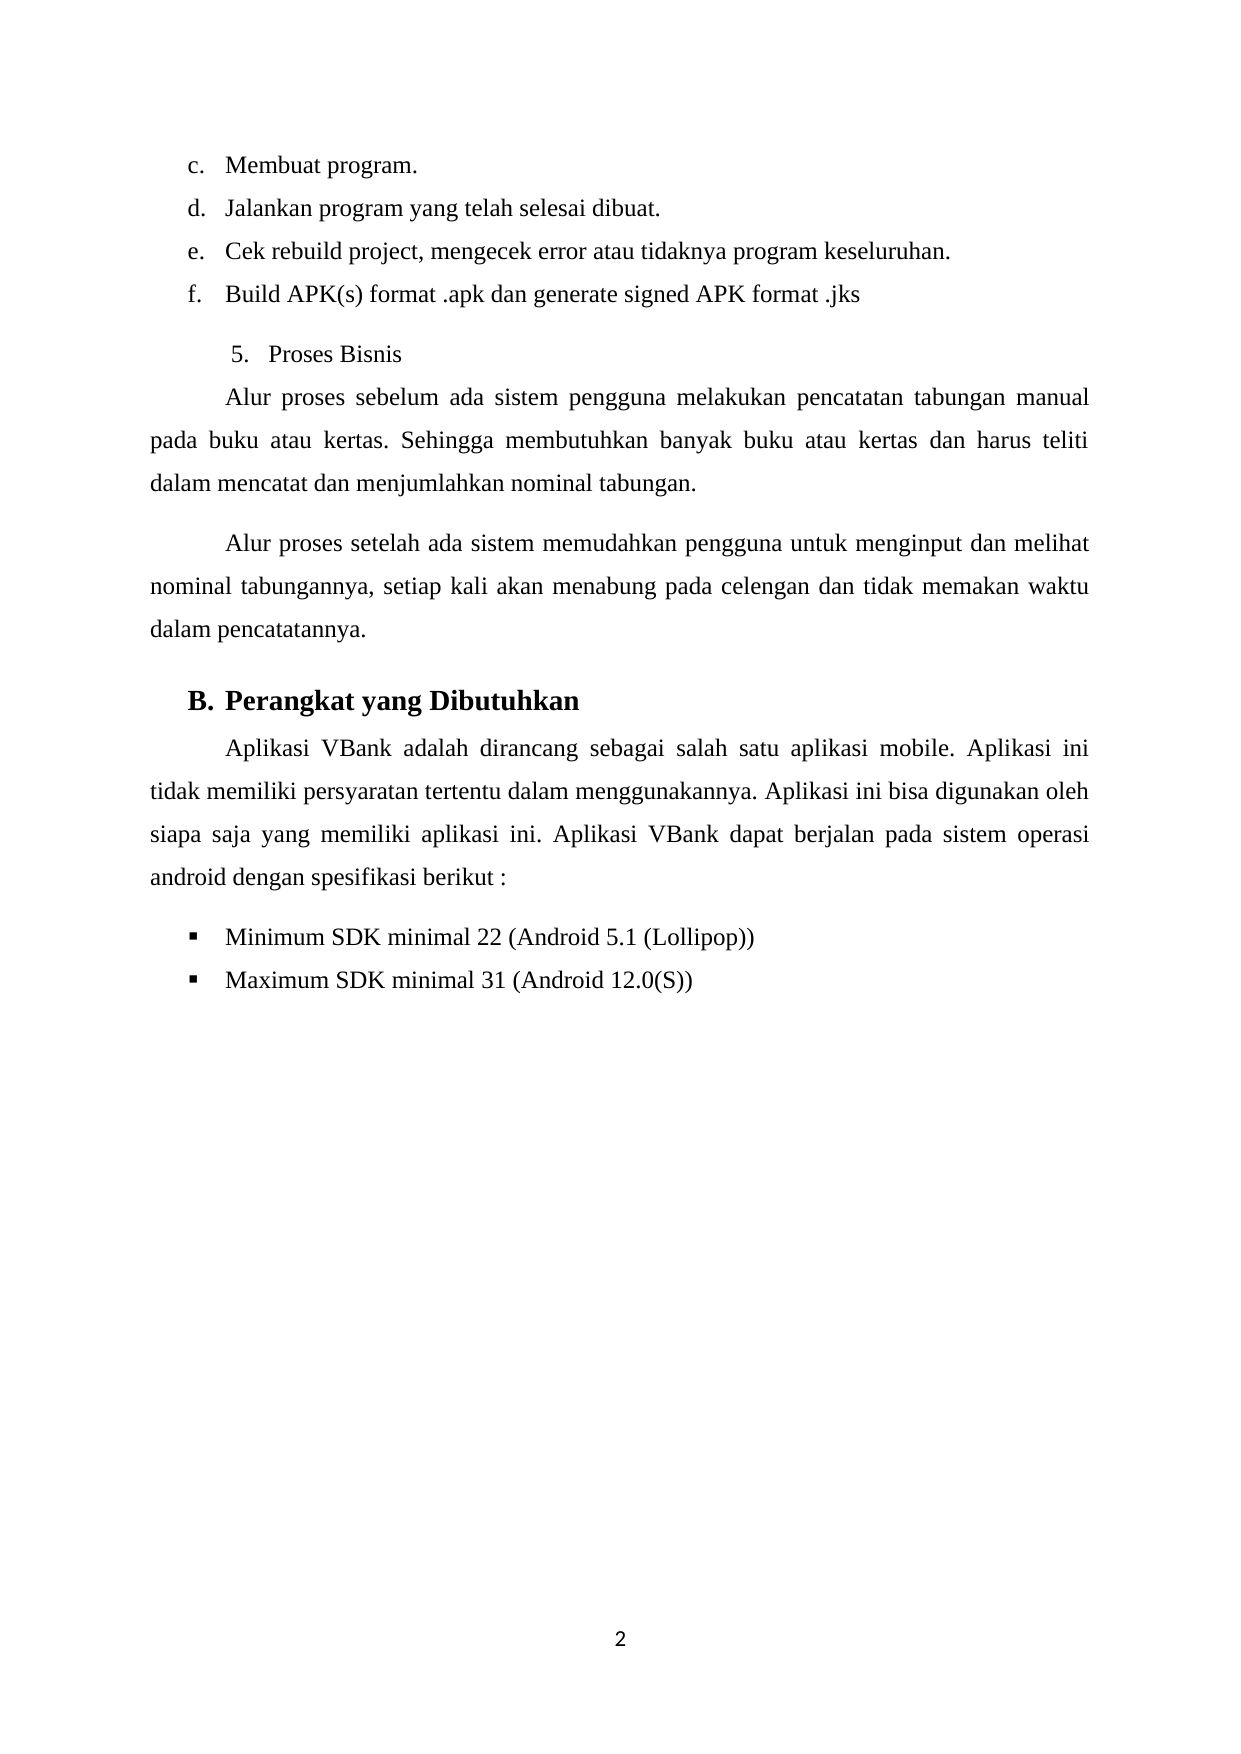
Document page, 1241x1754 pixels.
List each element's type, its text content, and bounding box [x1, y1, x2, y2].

list Maximum SDK minimal 31 (Android 12.0(S)) [187, 965, 1090, 994]
list Cek rebuild project, mengecek error atau tidaknya program keseluruhan. [187, 236, 1090, 265]
list Jalankan program yang telah selesai dibuat. [187, 193, 1090, 222]
list Minimum SDK minimal 22 (Android 5.1 (Lollipop)) [187, 922, 1090, 951]
subtitle Proses Bisnis [231, 339, 1090, 368]
text Alur proses sebelum ada sistem pengguna melakukan pencatatan tabungan manual pada buku atau kertas. Sehingga membutuhkan banyak buku atau kertas dan harus teliti dalam mencatat dan menjumlahkan nominal tabungan. [150, 382, 1090, 497]
text Aplikasi VBank adalah dirancang sebagai salah satu aplikasi mobile. Aplikasi ini tidak memiliki persyaratan tertentu dalam menggunakannya. Aplikasi ini bisa digunakan oleh siapa saja yang memiliki aplikasi ini. Aplikasi VBank dapat berjalan pada sistem operasi android dengan spesifikasi berikut : [150, 733, 1090, 891]
subtitle Perangkat yang Dibutuhkan [187, 683, 1090, 716]
list Membuat program. [187, 150, 1090, 179]
text Alur proses setelah ada sistem memudahkan pengguna untuk menginput dan melihat nominal tabungannya, setiap kali akan menabung pada celengan dan tidak memakan waktu dalam pencatatannya. [150, 528, 1090, 643]
list Build APK(s) format .apk dan generate signed APK format .jks [187, 279, 1090, 308]
